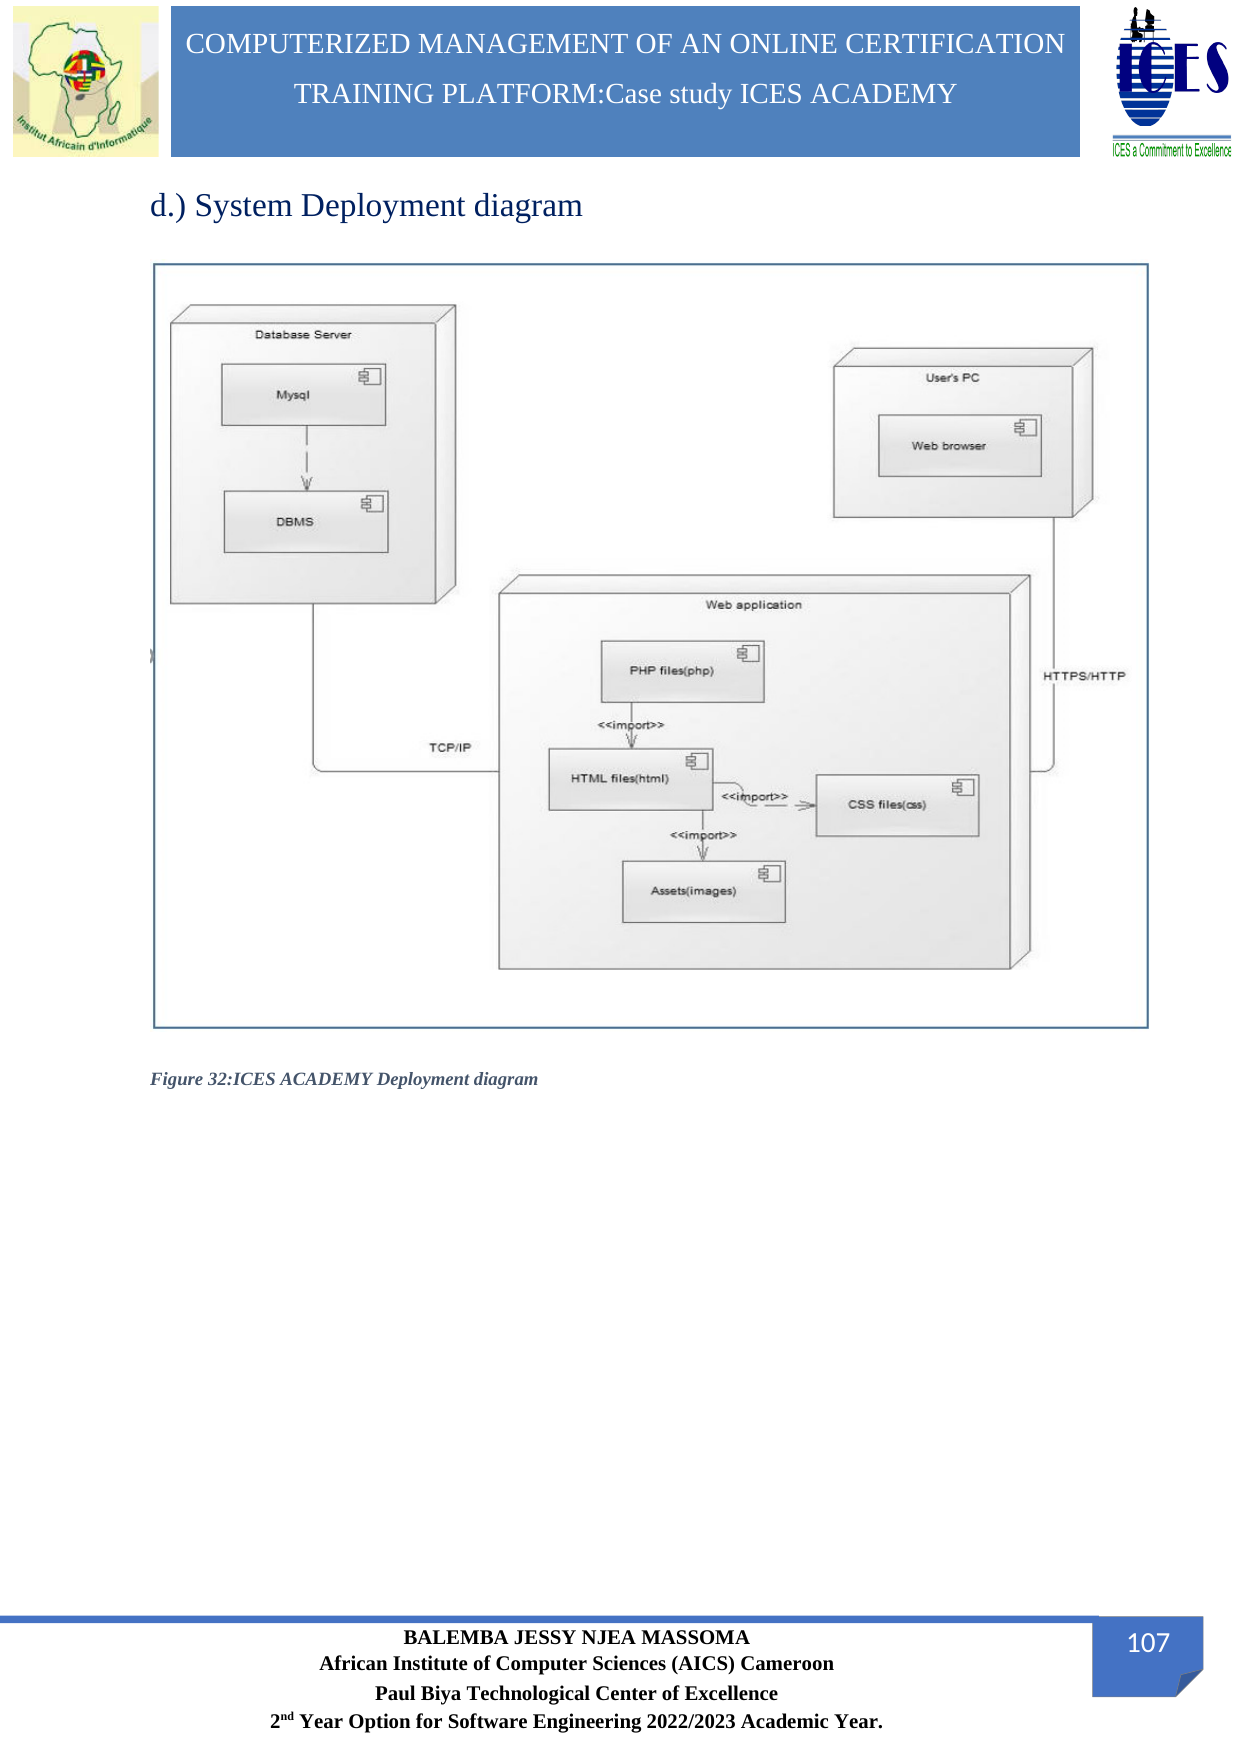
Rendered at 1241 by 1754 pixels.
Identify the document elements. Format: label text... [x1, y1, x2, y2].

picture [150, 259, 1152, 1032]
picture [13, 6, 159, 157]
picture [1112, 6, 1232, 157]
text d.) System Deployment diagram [150, 185, 1090, 223]
